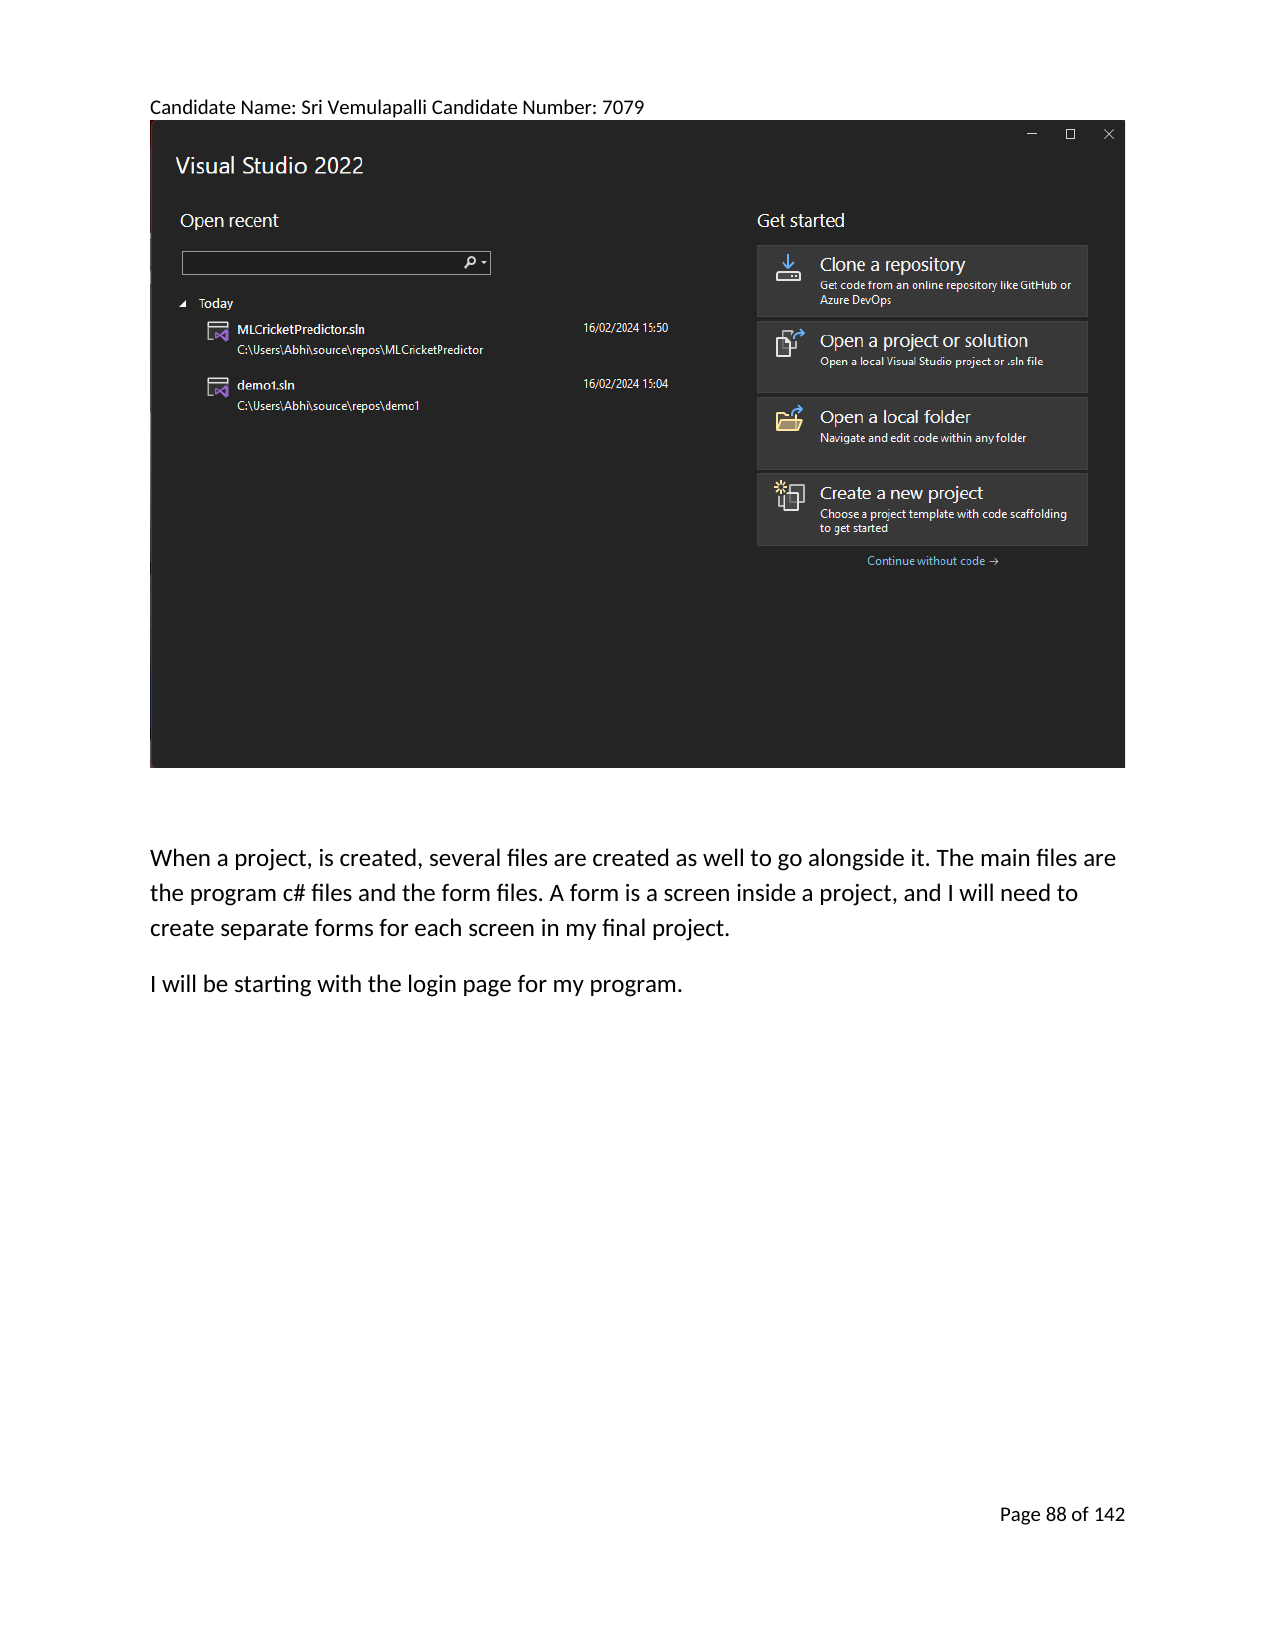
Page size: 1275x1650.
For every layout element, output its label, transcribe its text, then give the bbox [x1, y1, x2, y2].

picture [150, 120, 1125, 768]
text I will be starting with the login page for my program. [150, 968, 1125, 999]
text When a project, is created, several files are created as well to go alongside it. The main files are the program c# files and the form files. A form is a screen inside a project, and I will need to create separate forms for each screen in my final project. [150, 842, 1125, 943]
